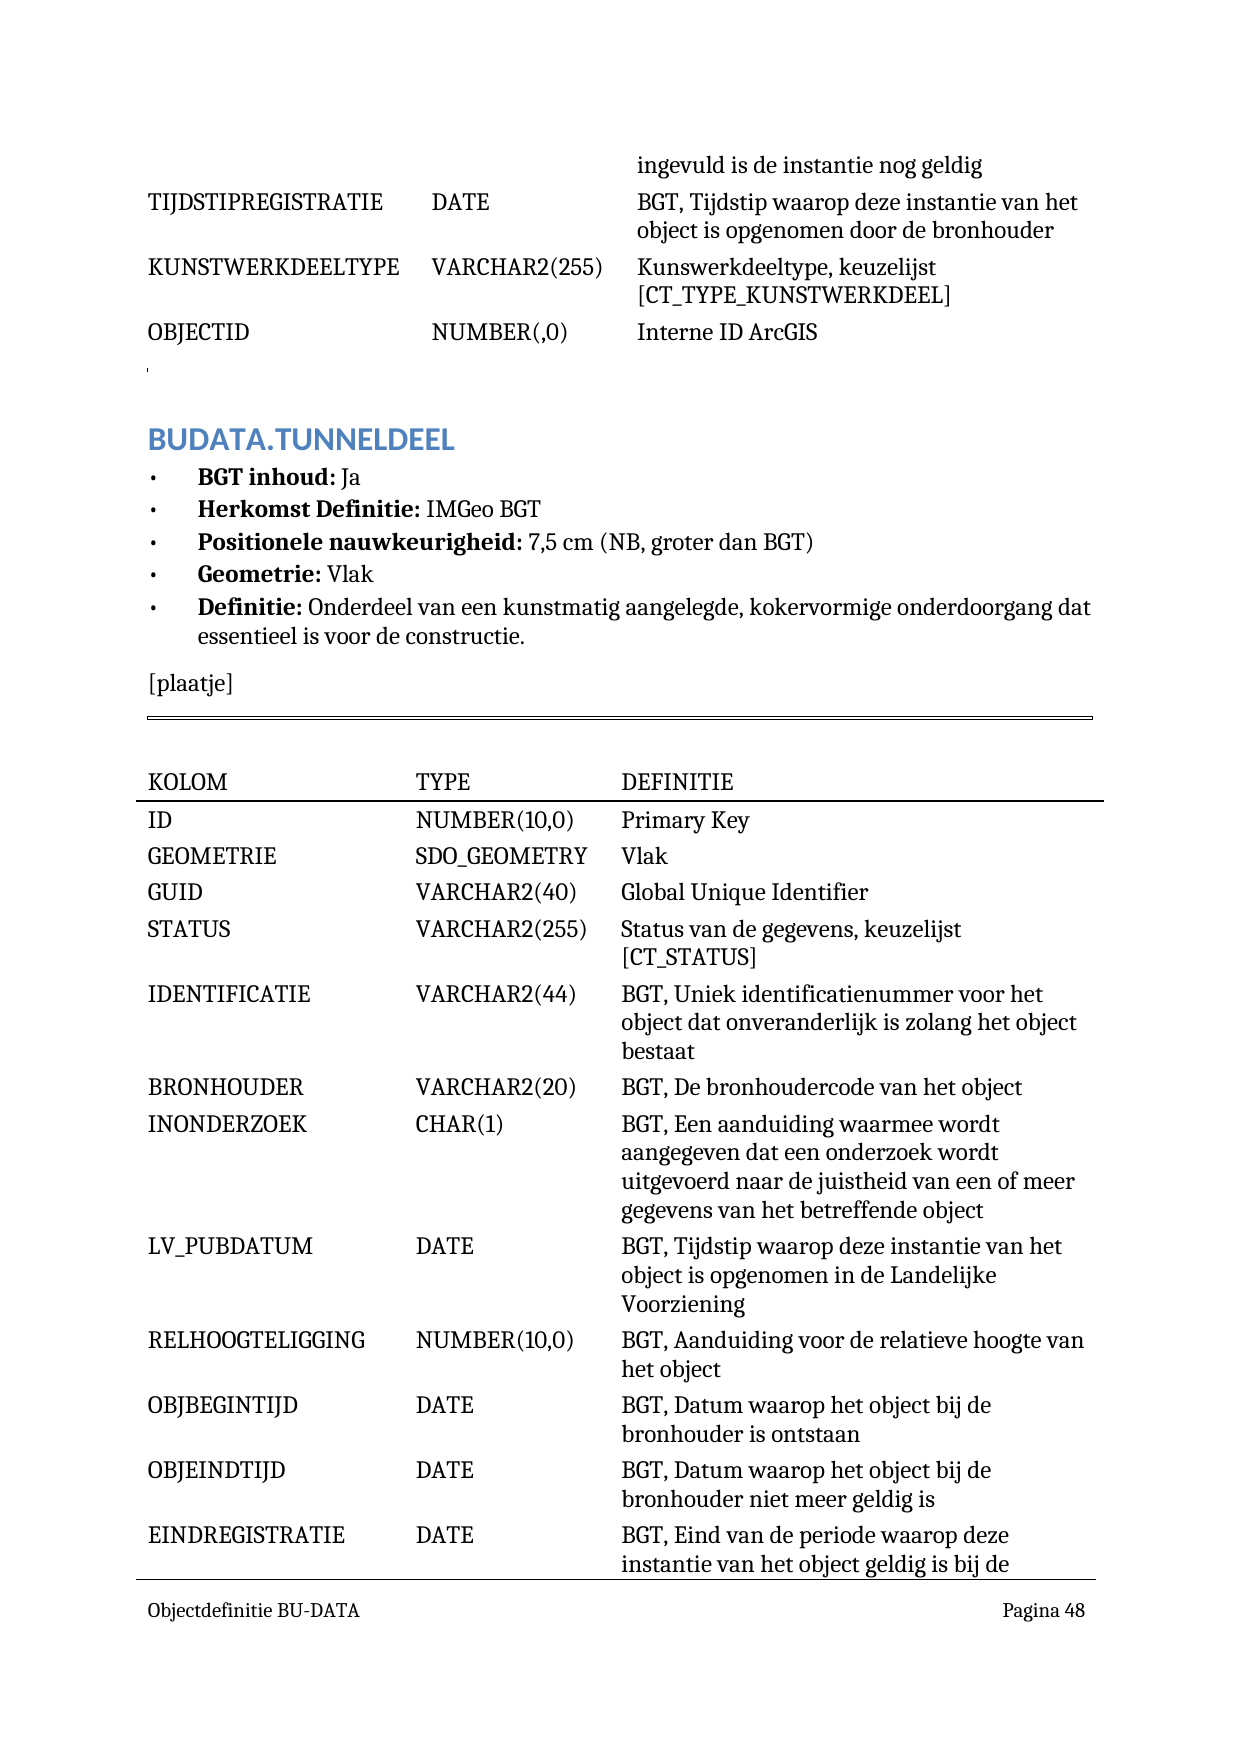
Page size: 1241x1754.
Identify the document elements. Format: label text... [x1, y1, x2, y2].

list Definitie: Onderdeel van een kunstmatig aangelegde, kokervormige onderdoorgang dat essentieel is voor de constructie. [148, 593, 1093, 650]
list Herkomst Definitie: IMGeo BGT [148, 495, 1093, 524]
subtitle BUDATA.TUNNELDEEL [148, 418, 1093, 459]
list Geometrie: Vlak [148, 560, 1093, 589]
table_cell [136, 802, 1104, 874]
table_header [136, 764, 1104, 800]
list Positionele nauwkeurigheid: 7,5 cm (NB, groter dan BGT) [148, 528, 1093, 557]
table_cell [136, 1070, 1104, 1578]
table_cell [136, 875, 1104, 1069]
list BGT inhoud: Ja [148, 463, 1093, 492]
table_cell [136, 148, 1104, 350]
text [plaatje] [148, 669, 1093, 698]
